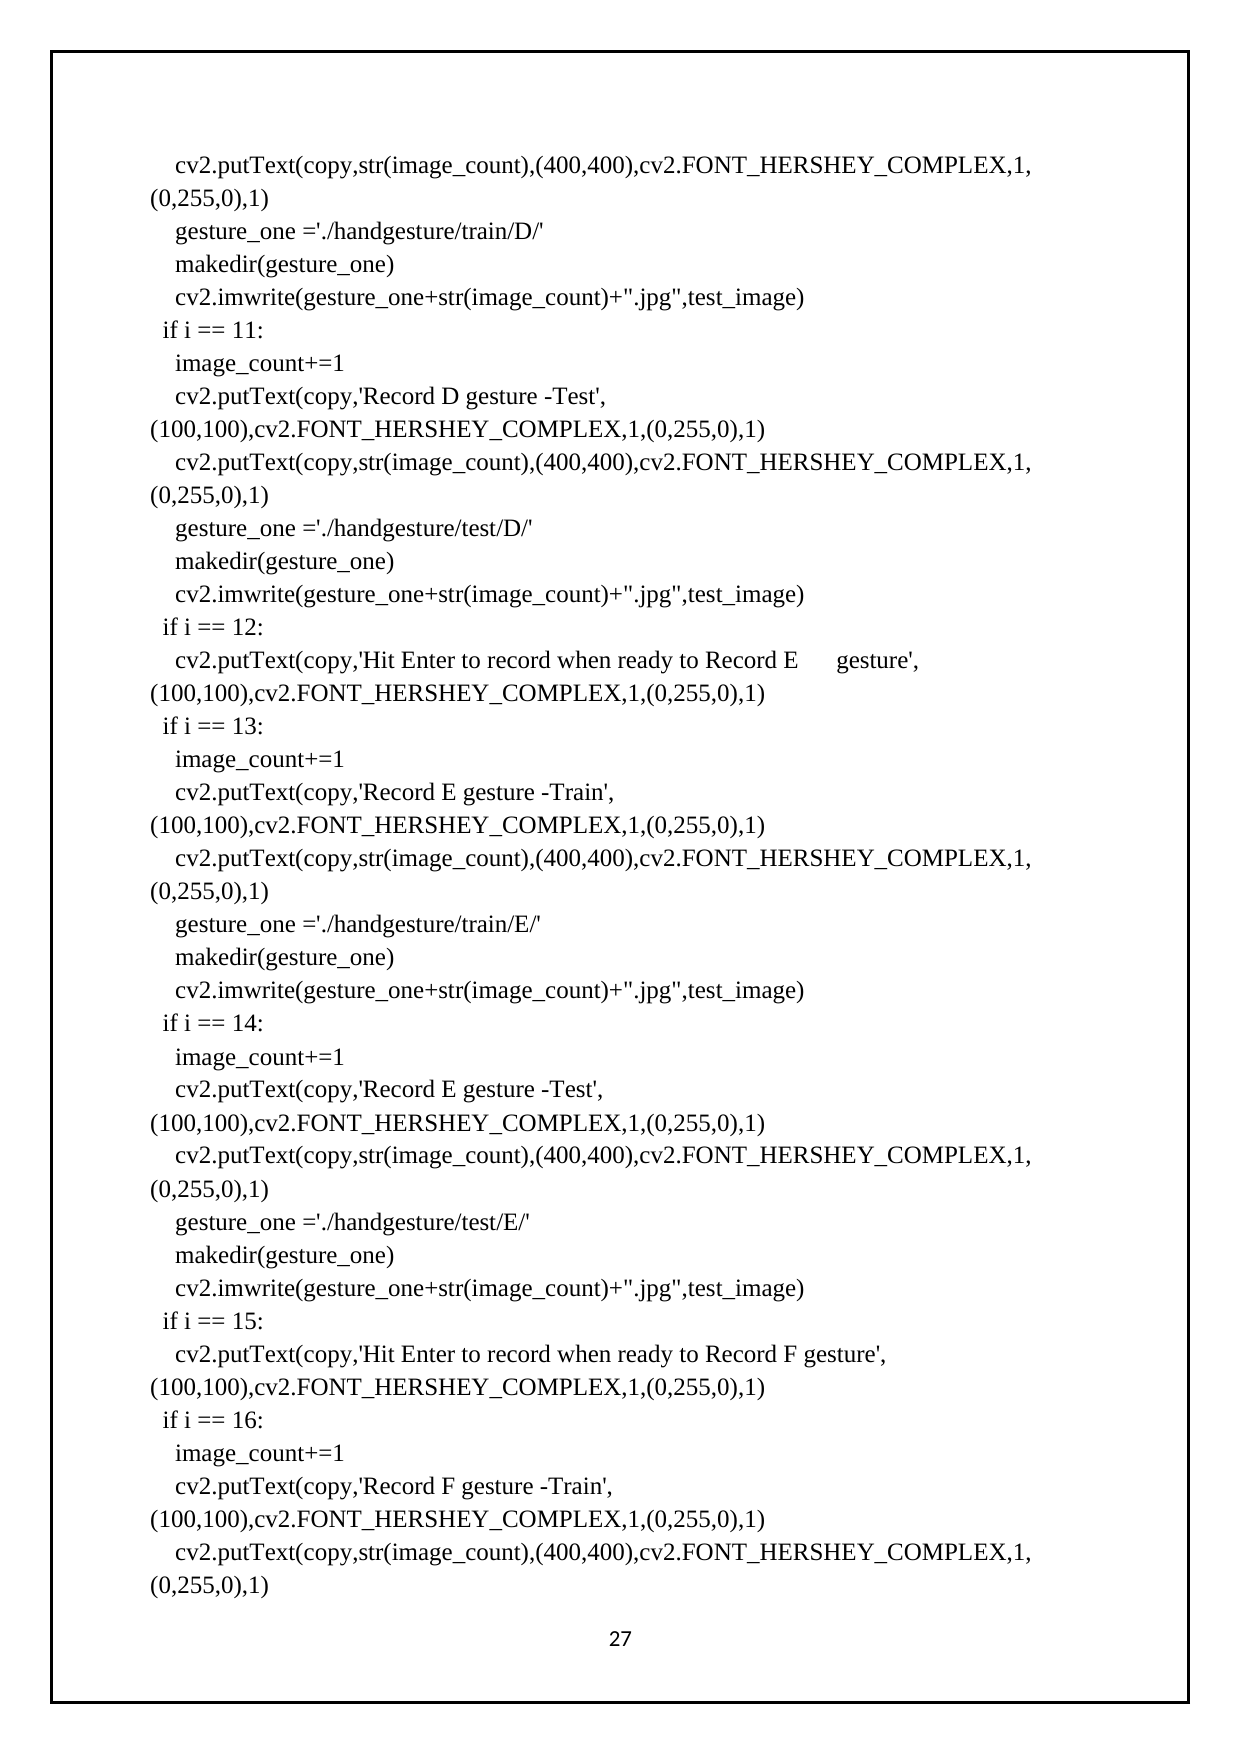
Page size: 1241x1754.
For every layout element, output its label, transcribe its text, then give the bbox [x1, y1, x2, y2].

text cv2.putText(copy,str(image_count),(400,400),cv2.FONT_HERSHEY_COMPLEX,1,(0,255,0),1) [150, 447, 1090, 509]
text image_count+=1 [150, 744, 1090, 773]
text if i == 14: [150, 1008, 1090, 1037]
text image_count+=1 [150, 348, 1090, 377]
text if i == 16: [150, 1405, 1090, 1433]
text cv2.putText(copy,'Hit Enter to record when ready to Record F gesture',(100,100),cv2.FONT_HERSHEY_COMPLEX,1,(0,255,0),1) [150, 1339, 1090, 1401]
text image_count+=1 [150, 1438, 1090, 1467]
text cv2.putText(copy,str(image_count),(400,400),cv2.FONT_HERSHEY_COMPLEX,1,(0,255,0),1) [150, 843, 1090, 905]
text makedir(gesture_one) [150, 249, 1090, 278]
text cv2.putText(copy,'Hit Enter to record when ready to Record E gesture',(100,100),cv2.FONT_HERSHEY_COMPLEX,1,(0,255,0),1) [150, 645, 1090, 707]
text cv2.putText(copy,str(image_count),(400,400),cv2.FONT_HERSHEY_COMPLEX,1,(0,255,0),1) [150, 1141, 1090, 1202]
text makedir(gesture_one) [150, 546, 1090, 575]
text gesture_one ='./handgesture/train/D/' [150, 216, 1090, 245]
text cv2.imwrite(gesture_one+str(image_count)+".jpg",test_image) [150, 579, 1090, 608]
text gesture_one ='./handgesture/test/D/' [150, 513, 1090, 542]
text cv2.putText(copy,str(image_count),(400,400),cv2.FONT_HERSHEY_COMPLEX,1,(0,255,0),1) [150, 150, 1090, 212]
text cv2.putText(copy,'Record F gesture -Train',(100,100),cv2.FONT_HERSHEY_COMPLEX,1,(0,255,0),1) [150, 1471, 1090, 1533]
text cv2.putText(copy,'Record E gesture -Test',(100,100),cv2.FONT_HERSHEY_COMPLEX,1,(0,255,0),1) [150, 1074, 1090, 1136]
text cv2.imwrite(gesture_one+str(image_count)+".jpg",test_image) [150, 976, 1090, 1004]
text cv2.putText(copy,'Record E gesture -Train',(100,100),cv2.FONT_HERSHEY_COMPLEX,1,(0,255,0),1) [150, 777, 1090, 839]
text if i == 15: [150, 1306, 1090, 1334]
text image_count+=1 [150, 1042, 1090, 1070]
text if i == 12: [150, 612, 1090, 641]
text if i == 13: [150, 711, 1090, 740]
text makedir(gesture_one) [150, 1240, 1090, 1268]
text cv2.putText(copy,str(image_count),(400,400),cv2.FONT_HERSHEY_COMPLEX,1,(0,255,0),1) [150, 1537, 1090, 1599]
text cv2.putText(copy,'Record D gesture -Test',(100,100),cv2.FONT_HERSHEY_COMPLEX,1,(0,255,0),1) [150, 381, 1090, 443]
text gesture_one ='./handgesture/test/E/' [150, 1207, 1090, 1235]
text makedir(gesture_one) [150, 942, 1090, 971]
text cv2.imwrite(gesture_one+str(image_count)+".jpg",test_image) [150, 1273, 1090, 1301]
text gesture_one ='./handgesture/train/E/' [150, 909, 1090, 938]
text if i == 11: [150, 315, 1090, 344]
text cv2.imwrite(gesture_one+str(image_count)+".jpg",test_image) [150, 282, 1090, 311]
